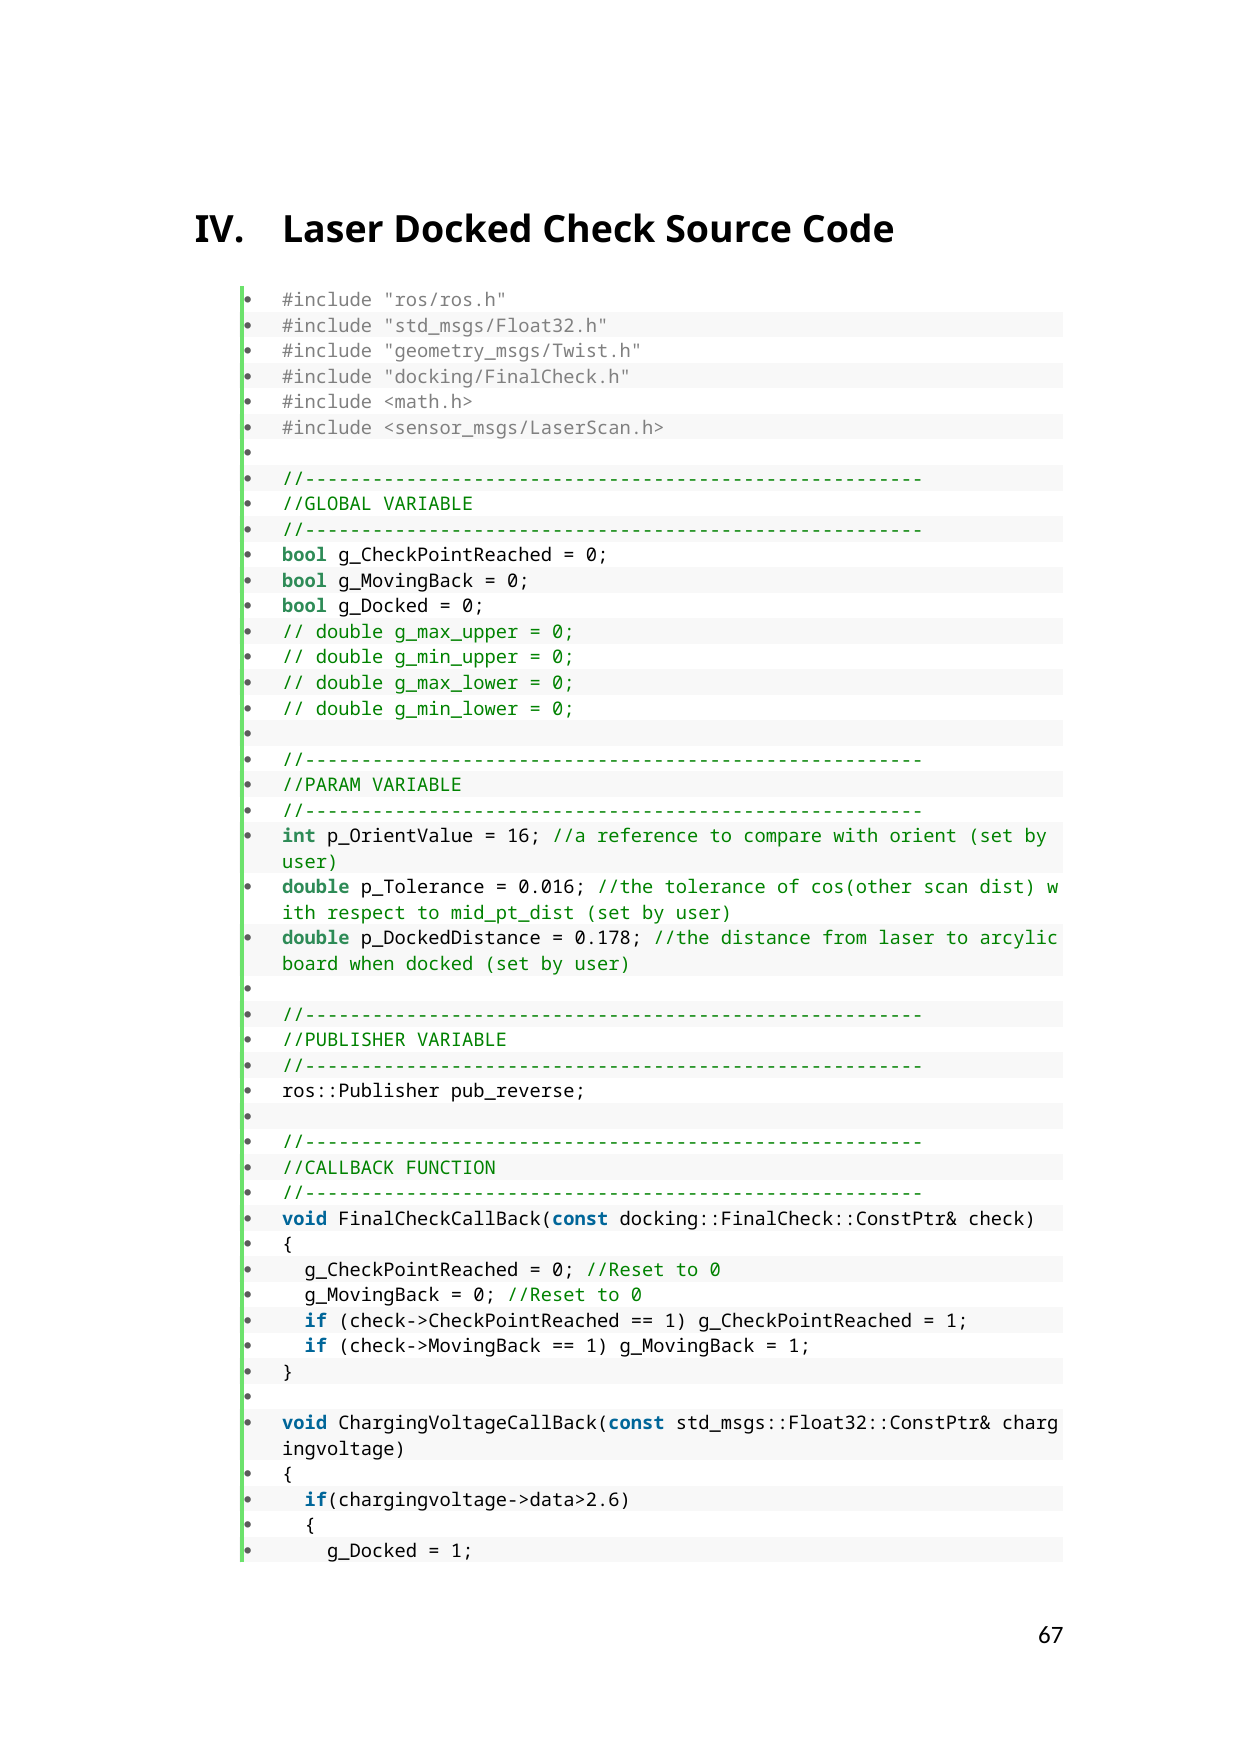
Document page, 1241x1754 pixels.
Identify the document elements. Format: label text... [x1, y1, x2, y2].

list //PARAM VARIABLE [244, 771, 1063, 797]
list #include <sensor_msgs/LaserScan.h> [244, 414, 1063, 439]
list //------------------------------------------------------- [244, 465, 1063, 491]
list ros::Publisher pub_reverse; [244, 1078, 1063, 1103]
list g_MovingBack = 0; //Reset to 0 [244, 1282, 1063, 1307]
list // double g_max_upper = 0; [244, 618, 1063, 644]
list //CALLBACK FUNCTION [244, 1154, 1063, 1180]
list g_CheckPointReached = 0; //Reset to 0 [244, 1256, 1063, 1282]
list void ChargingVoltageCallBack(const std_msgs::Float32::ConstPtr& chargingvoltage) [244, 1409, 1063, 1460]
list { [244, 1460, 1063, 1486]
list #include "std_msgs/Float32.h" [244, 312, 1063, 337]
list if (check->MovingBack == 1) g_MovingBack = 1; [244, 1333, 1063, 1358]
list bool g_CheckPointReached = 0; [244, 542, 1063, 567]
list #include "ros/ros.h" [244, 286, 1063, 312]
list double p_Tolerance = 0.016; //the tolerance of cos(other scan dist) with respect to mid_pt_dist (set by user) [244, 873, 1063, 924]
list if (check->CheckPointReached == 1) g_CheckPointReached = 1; [244, 1307, 1063, 1333]
list //------------------------------------------------------- [244, 516, 1063, 542]
list } [244, 1358, 1063, 1384]
list void FinalCheckCallBack(const docking::FinalCheck::ConstPtr& check) [244, 1205, 1063, 1231]
list g_Docked = 1; [244, 1537, 1063, 1562]
list //------------------------------------------------------- [244, 746, 1063, 771]
list // double g_min_upper = 0; [244, 644, 1063, 669]
list // double g_max_lower = 0; [244, 669, 1063, 695]
list #include "geometry_msgs/Twist.h" [244, 337, 1063, 363]
list if(chargingvoltage->data>2.6) [244, 1486, 1063, 1511]
list //------------------------------------------------------- [244, 1052, 1063, 1078]
list bool g_MovingBack = 0; [244, 567, 1063, 593]
list //------------------------------------------------------- [244, 1180, 1063, 1205]
list #include <math.h> [244, 388, 1063, 414]
list { [244, 1511, 1063, 1537]
list #include "docking/FinalCheck.h" [244, 363, 1063, 388]
list //PUBLISHER VARIABLE [244, 1027, 1063, 1052]
list //------------------------------------------------------- [244, 1001, 1063, 1027]
list //------------------------------------------------------- [244, 1129, 1063, 1154]
list bool g_Docked = 0; [244, 593, 1063, 618]
list double p_DockedDistance = 0.178; //the distance from laser to arcylic board when docked (set by user) [244, 924, 1063, 976]
list //GLOBAL VARIABLE [244, 491, 1063, 516]
list //------------------------------------------------------- [244, 797, 1063, 822]
list { [244, 1231, 1063, 1256]
subtitle Laser Docked Check Source Code [244, 202, 1063, 253]
list // double g_min_lower = 0; [244, 695, 1063, 720]
list int p_OrientValue = 16; //a reference to compare with orient (set by user) [244, 822, 1063, 873]
